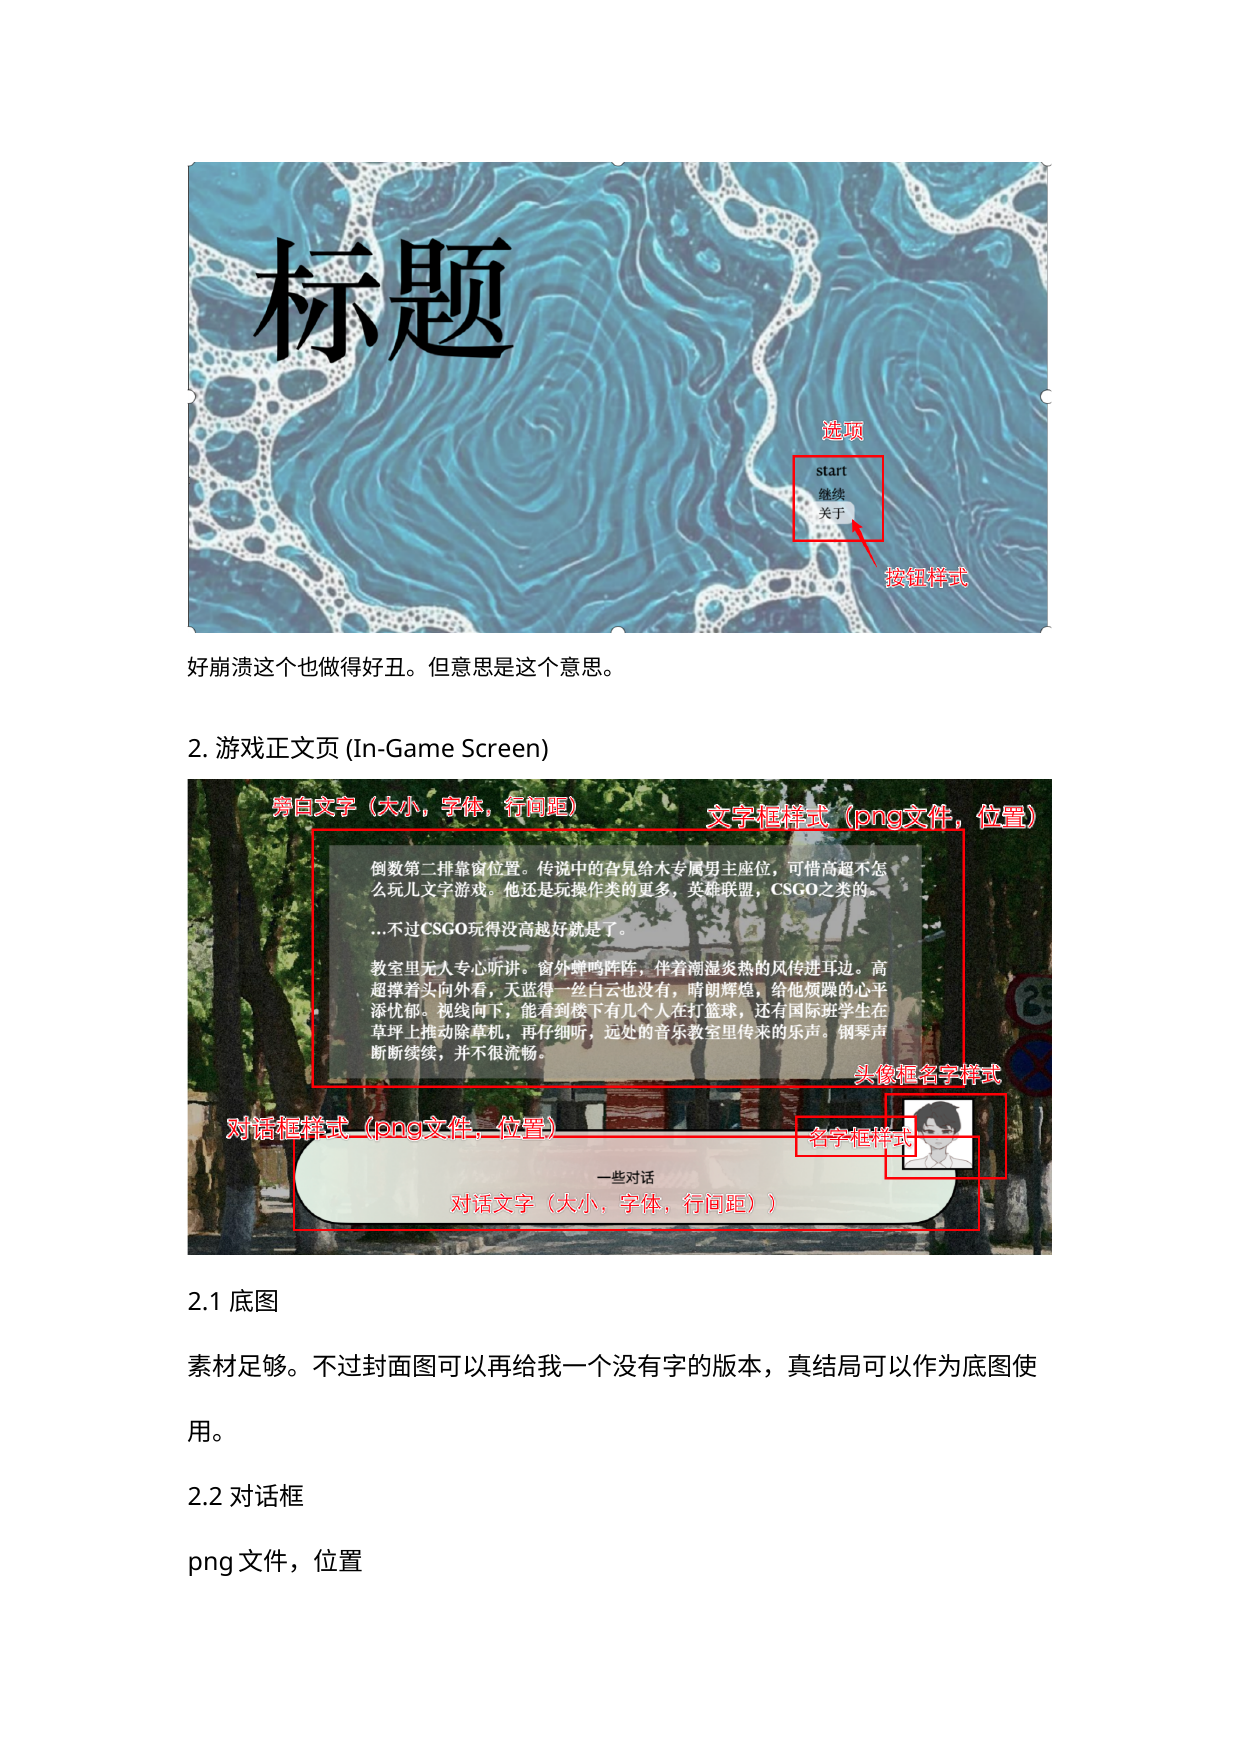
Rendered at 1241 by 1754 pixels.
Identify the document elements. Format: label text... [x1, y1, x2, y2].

list 2.2 对话框 [187, 1462, 1053, 1527]
picture [187, 162, 1052, 633]
list png文件，位置 [187, 1527, 1053, 1592]
list 2.1 底图 [187, 1267, 1053, 1332]
picture [187, 779, 1052, 1255]
list 素材足够。不过封面图可以再给我一个没有字的版本，真结局可以作为底图使用。 [187, 1332, 1053, 1462]
list 2. 游戏正文页 (In-Game Screen) [187, 714, 1053, 779]
list 好崩溃这个也做得好丑。但意思是这个意思。 [187, 649, 1053, 682]
